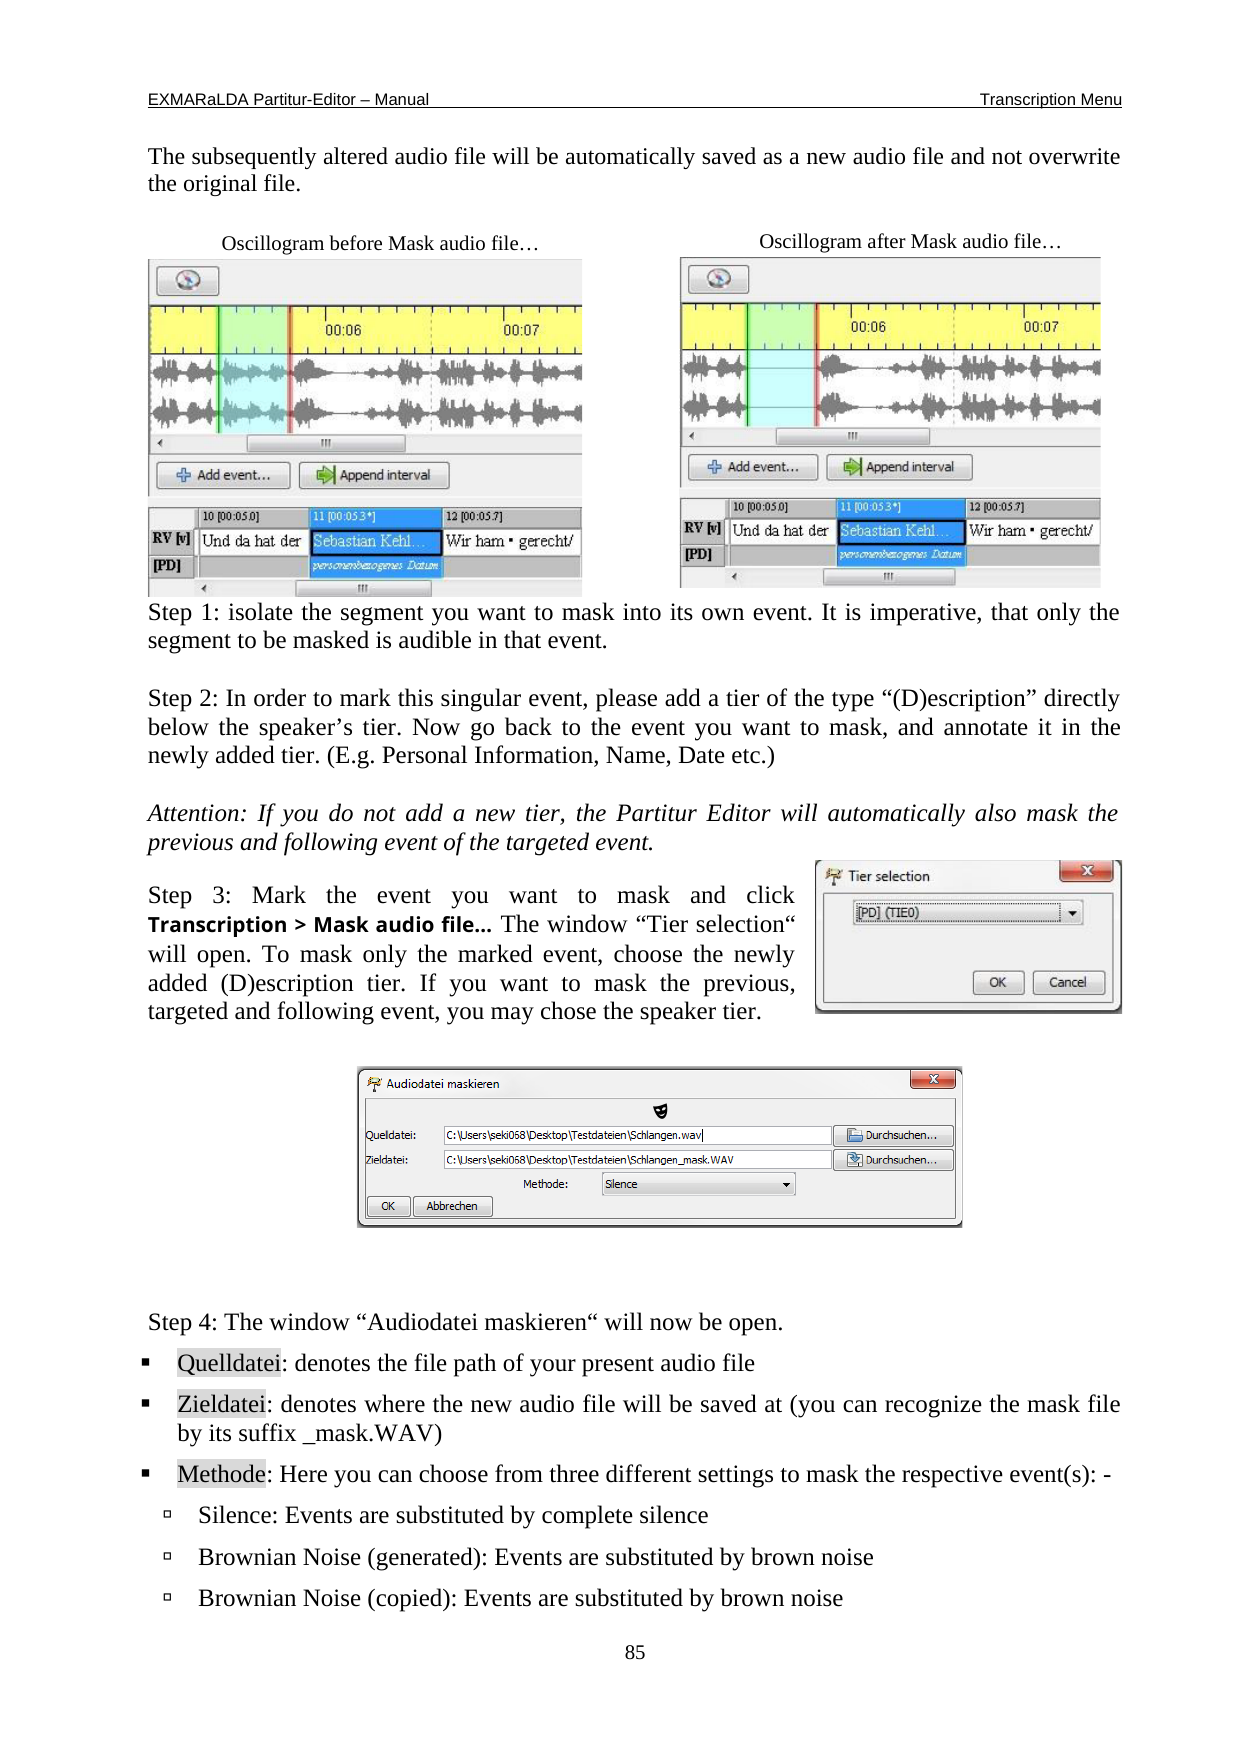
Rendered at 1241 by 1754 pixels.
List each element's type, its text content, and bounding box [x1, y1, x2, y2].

text Brownian Noise (copied): Events are substituted by brown noise [162, 1583, 1122, 1612]
text Brownian Noise (generated): Events are substituted by brown noise [162, 1542, 1122, 1571]
text Methode: Here you can choose from three different settings to mask the respective event(s): - [266, 1459, 1122, 1488]
text Silence: Events are substituted by complete silence [162, 1501, 1122, 1529]
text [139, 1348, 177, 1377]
text Quelldatei: denotes the file path of your present audio file [281, 1348, 1122, 1377]
text Zieldatei: denotes where the new audio file will be saved at (you can recognize the mask file by its suffix _mask.WAV) [139, 1389, 1122, 1447]
text Step 2: In order to mark this singular event, please add a tier of the type “(D)escription” directly below the speaker’s tier. Now go back to the event you want to mask, and annotate it in the newly added tier. (E.g. Personal Information, Name, Date etc.) [148, 683, 1122, 769]
text Attention: If you do not add a new tier, the Partitur Editor will automatically also mask the previous and following event of the targeted event. [148, 798, 1122, 856]
text The subsequently altered audio file will be automatically saved as a new audio file and not overwrite the original file. [148, 142, 1122, 197]
text Step 1: isolate the segment you want to mask into its own event. It is imperative, that only the segment to be masked is audible in that event. [148, 304, 1122, 654]
text Step 4: The window “Audiodatei maskieren“ will now be open. [148, 1307, 1122, 1336]
text Step 3: Mark the event you want to mask and click Transcription > Mask audio file… The window “Tier selection“ will open. To mask only the marked event, choose the newly added (D)escription tier. If you want to mask the previous, targeted and following event, you may chose the speaker tier. [148, 881, 1122, 1025]
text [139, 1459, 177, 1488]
picture [356, 1066, 963, 1228]
